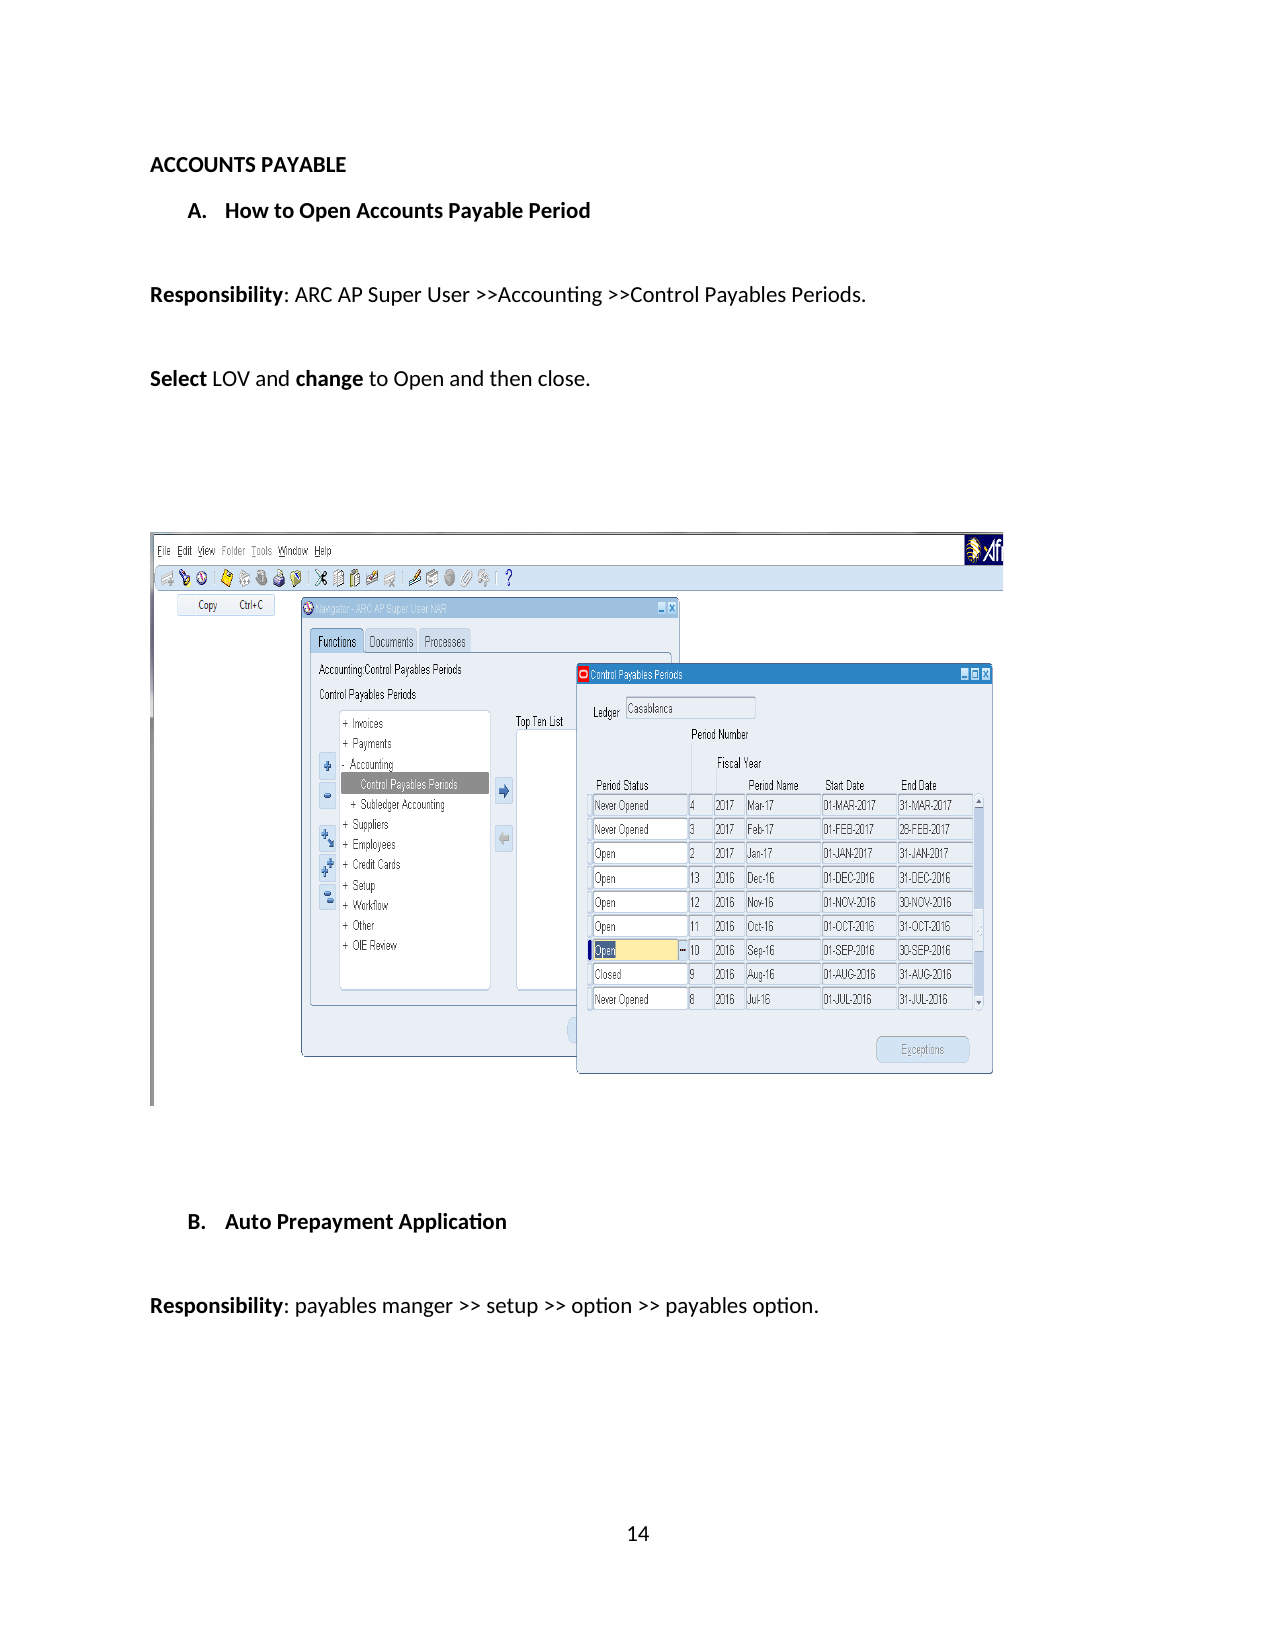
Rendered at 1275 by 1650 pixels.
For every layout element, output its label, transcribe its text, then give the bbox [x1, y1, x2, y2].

text Responsibility: payables manger >> setup >> option >> payables option. [150, 1291, 1125, 1319]
text Responsibility: ARC AP Super User >>Accounting >>Control Payables Periods. [150, 280, 1125, 308]
text Select LOV and change to Open and then close. [150, 364, 1125, 392]
subtitle Auto Prepayment Application [187, 1207, 1125, 1235]
subtitle How to Open Accounts Payable Period [187, 196, 1125, 224]
subtitle ACCOUNTS PAYABLE [150, 150, 1125, 178]
picture [150, 532, 1004, 1106]
